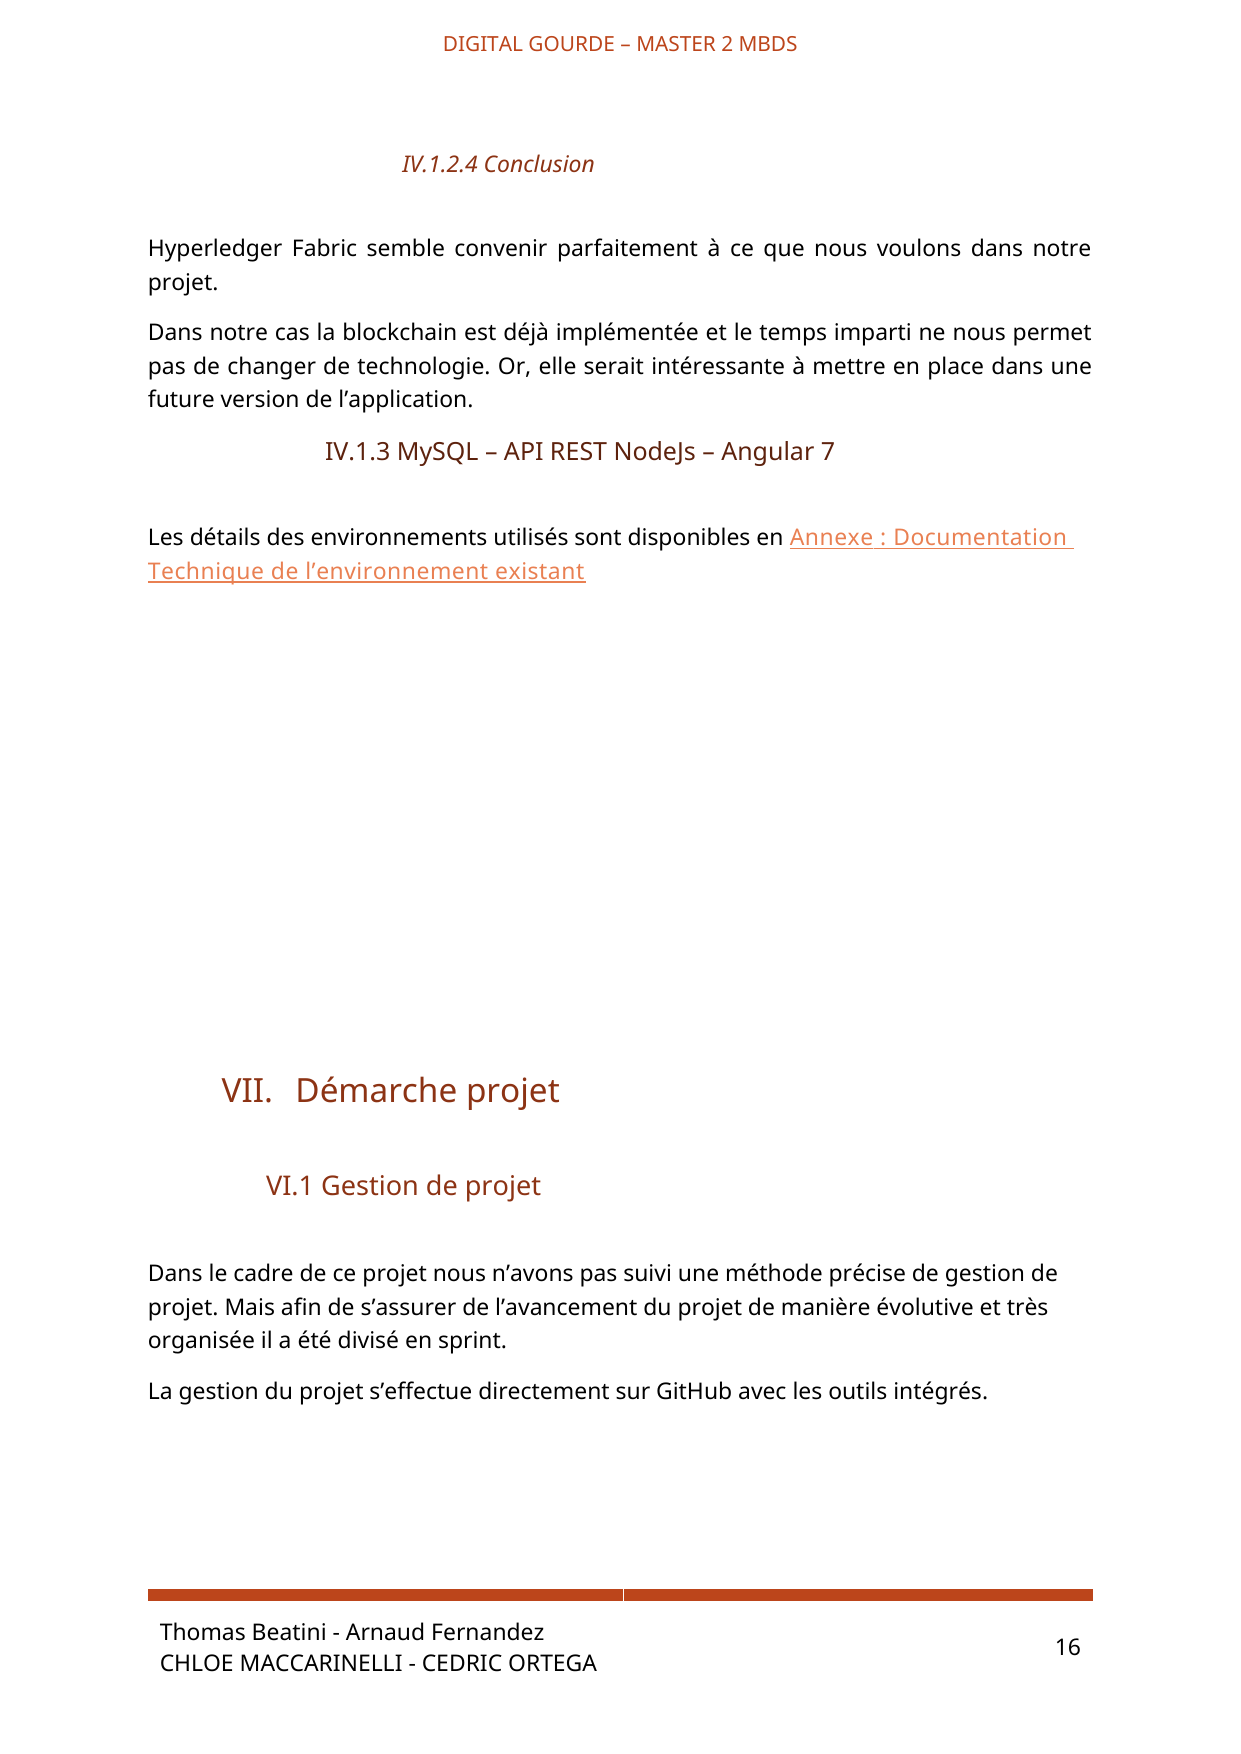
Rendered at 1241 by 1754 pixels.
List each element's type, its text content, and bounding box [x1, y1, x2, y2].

subtitle VI.1 Gestion de projet [266, 1167, 1093, 1203]
text La gestion du projet s’effectue directement sur GitHub avec les outils intégrés. [148, 1375, 1093, 1406]
subtitle IV.1.2.4 Conclusion [402, 148, 1093, 179]
text Hyperledger Fabric semble convenir parfaitement à ce que nous voulons dans notre projet. [148, 232, 1093, 297]
text Les détails des environnements utilisés sont disponibles en Annexe : Documentation Technique de l’environnement existant [148, 521, 1093, 586]
subtitle IV.1.3 MySQL – API REST NodeJs – Angular 7 [325, 434, 1093, 468]
text Dans notre cas la blockchain est déjà implémentée et le temps imparti ne nous permet pas de changer de technologie. Or, elle serait intéressante à mettre en place dans une future version de l’application. [148, 316, 1093, 415]
text Dans le cadre de ce projet nous n’avons pas suivi une méthode précise de gestion de projet. Mais afin de s’assurer de l’avancement du projet de manière évolutive et très organisée il a été divisé en sprint. [148, 1257, 1093, 1356]
subtitle Démarche projet [221, 1067, 1093, 1113]
